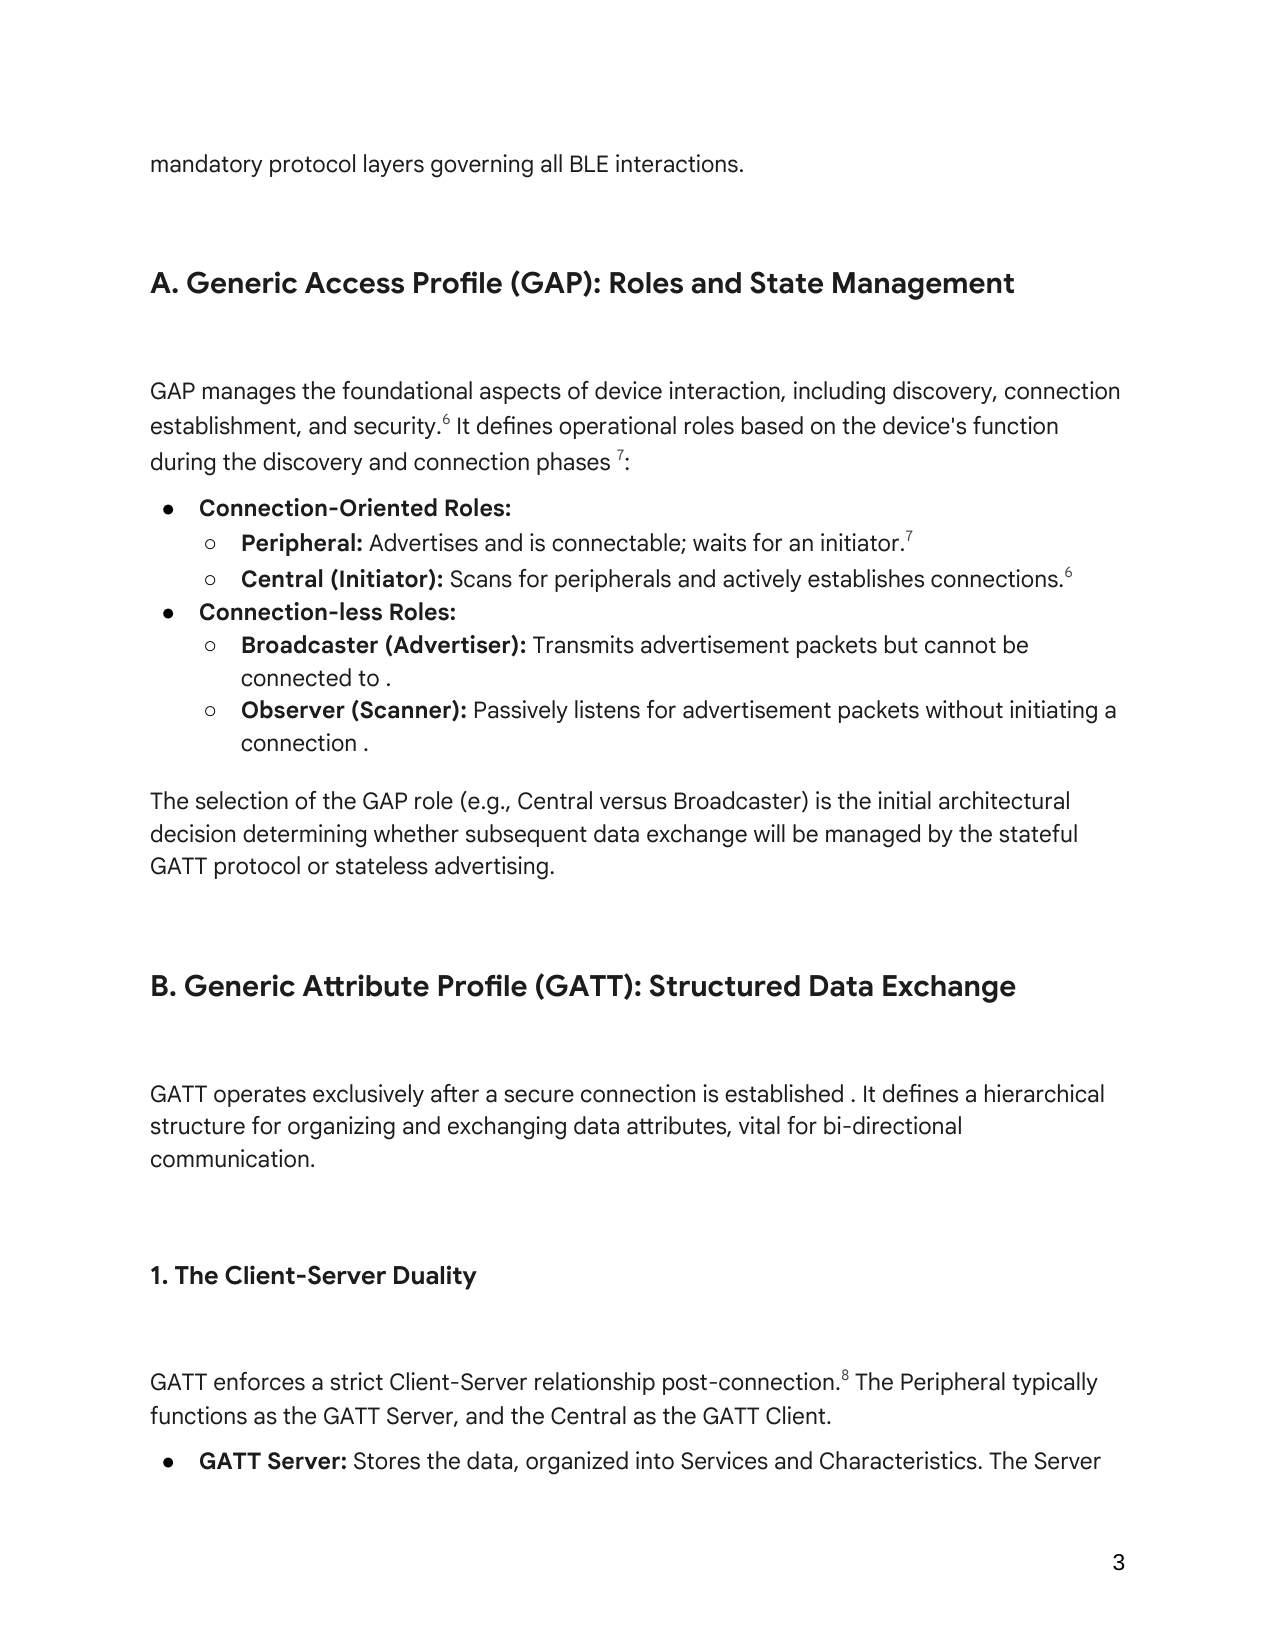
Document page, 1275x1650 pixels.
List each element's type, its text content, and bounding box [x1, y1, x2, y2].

subtitle B. Generic Attribute Profile (GATT): Structured Data Exchange [150, 968, 1125, 1004]
subtitle 1. The Client-Server Duality [150, 1261, 1125, 1292]
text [150, 150, 1125, 179]
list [161, 1447, 1125, 1476]
text The selection of the GAP role (e.g., Central versus Broadcaster) is the initial architectural decision determining whether subsequent data exchange will be managed by the stateful GATT protocol or stateless advertising. [150, 787, 1125, 881]
text GATT operates exclusively after a secure connection is established . It defines a hierarchical structure for organizing and exchanging data attributes, vital for bi-directional communication. [150, 1080, 1125, 1174]
text GATT enforces a strict Client-Server relationship post-connection.8 The Peripheral typically functions as the GATT Server, and the Central as the GATT Client. [150, 1367, 1125, 1431]
list Broadcaster (Advertiser): Transmits advertisement packets but cannot be connected to . [203, 631, 1125, 693]
list Peripheral: Advertises and is connectable; waits for an initiator.7 [203, 527, 1125, 558]
subtitle A. Generic Access Profile (GAP): Roles and State Management [150, 265, 1125, 302]
text GAP manages the foundational aspects of device interaction, including discovery, connection establishment, and security.6 It defines operational roles based on the device's function during the discovery and connection phases 7: [150, 377, 1125, 477]
list Connection-less Roles: [161, 598, 1125, 627]
list Central (Initiator): Scans for peripherals and actively establishes connections.6 [203, 563, 1125, 594]
list Observer (Scanner): Passively listens for advertisement packets without initiating a connection . [203, 697, 1125, 758]
list Connection-Oriented Roles: [161, 494, 1125, 523]
